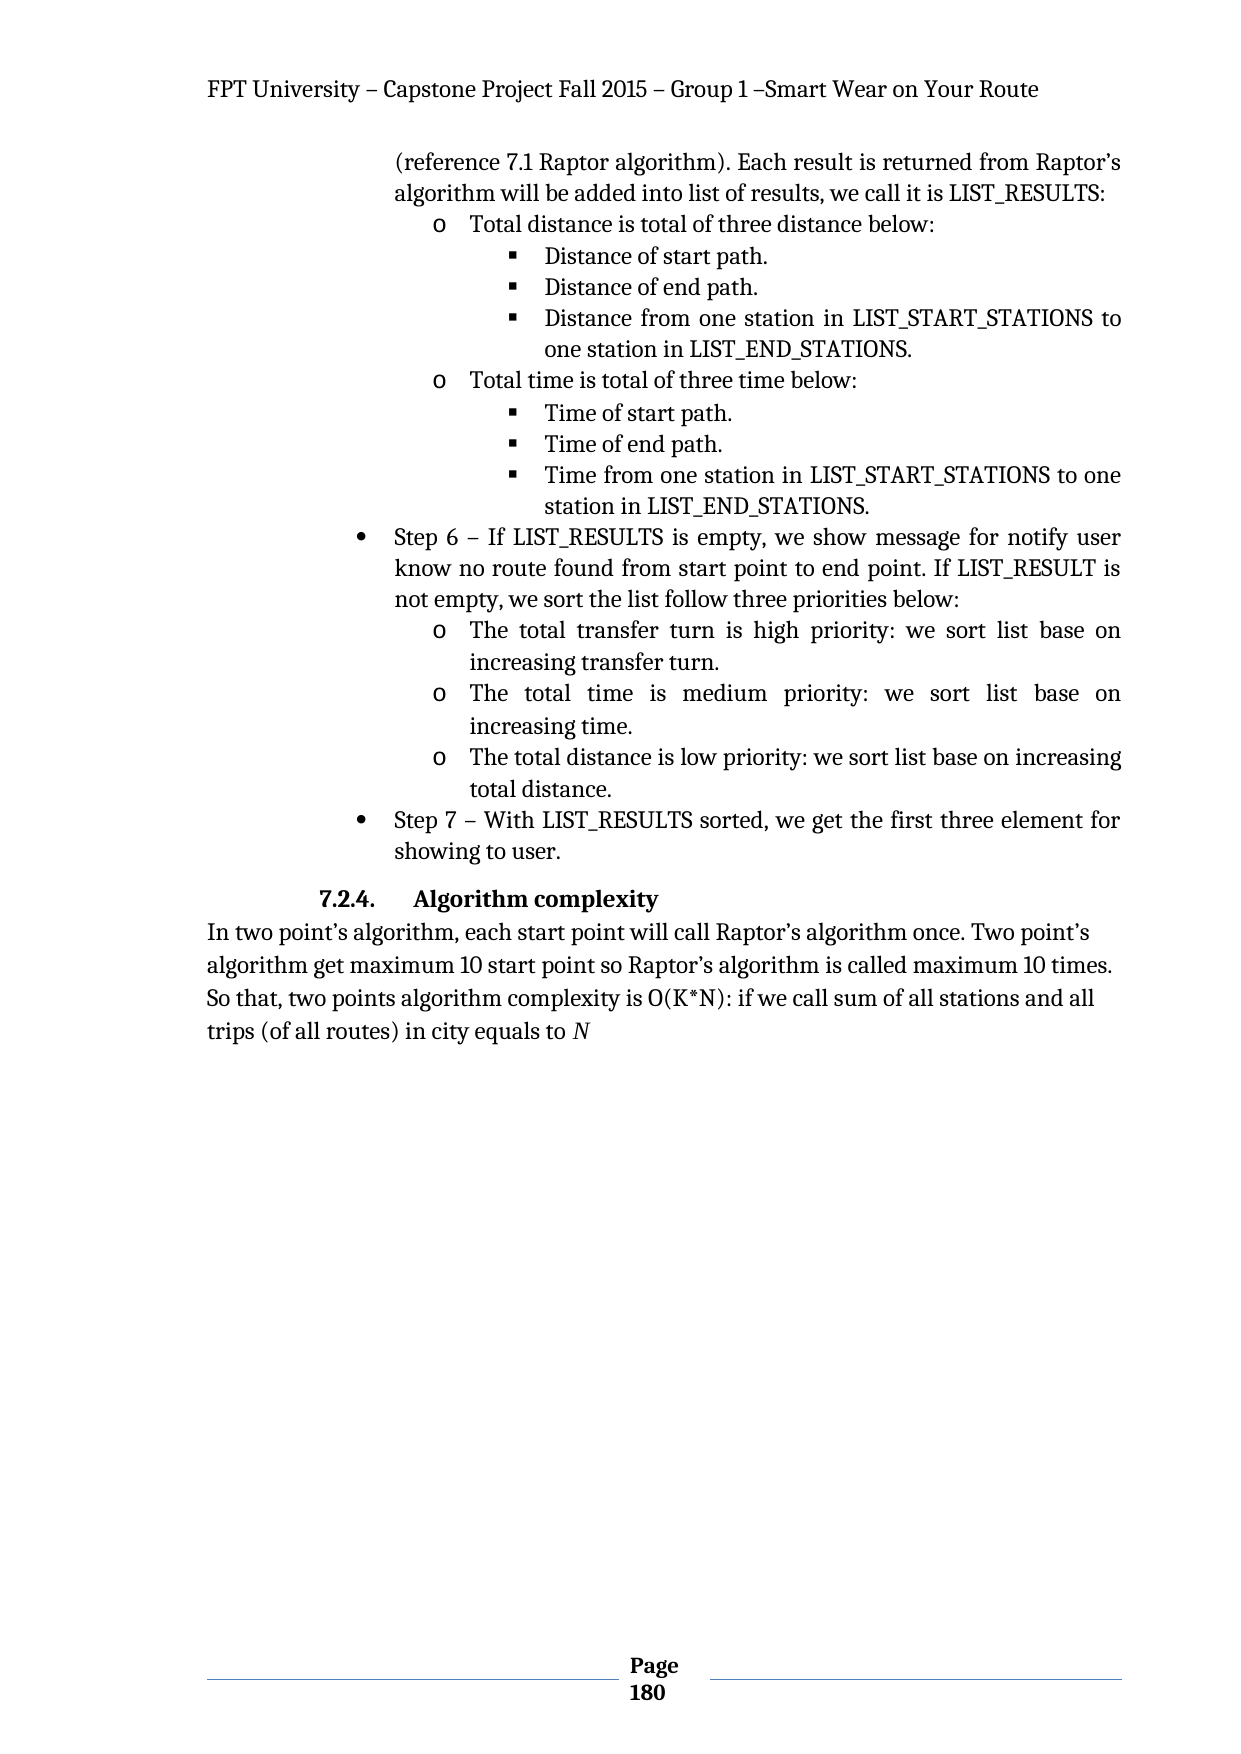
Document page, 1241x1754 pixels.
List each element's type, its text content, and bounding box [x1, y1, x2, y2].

list Step 6 – If LIST_RESULTS is empty, we show message for notify user know no route found from start point to end point. If LIST_RESULT is not empty, we sort the list follow three priorities below: [357, 523, 1122, 614]
list Distance of start path. [507, 242, 1122, 271]
list The total time is medium priority: we sort list base on increasing time. [432, 679, 1122, 740]
list Total distance is total of three distance below: [432, 210, 1122, 240]
list The total transfer turn is high priority: we sort list base on increasing transfer turn. [432, 616, 1122, 677]
list Time of end path. [507, 430, 1122, 458]
subtitle Algorithm complexity [319, 885, 1122, 913]
list Step 7 – With LIST_RESULTS sorted, we get the first three element for showing to user. [357, 806, 1122, 866]
list The total distance is low priority: we sort list base on increasing total distance. [432, 743, 1122, 804]
list Distance from one station in LIST_START_STATIONS to one station in LIST_END_STATIONS. [507, 304, 1122, 364]
list Time from one station in LIST_START_STATIONS to one station in LIST_END_STATIONS. [507, 461, 1122, 521]
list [357, 148, 1122, 207]
text In two point’s algorithm, each start point will call Raptor’s algorithm once. Two point’s algorithm get maximum 10 start point so Raptor’s algorithm is called maximum 10 times. So that, two points algorithm complexity is O(K*N): if we call sum of all stations and all trips (of all routes) in city equals to [207, 918, 1122, 1046]
list Distance of end path. [507, 273, 1122, 302]
list Time of start path. [507, 399, 1122, 427]
list Total time is total of three time below: [432, 366, 1122, 396]
